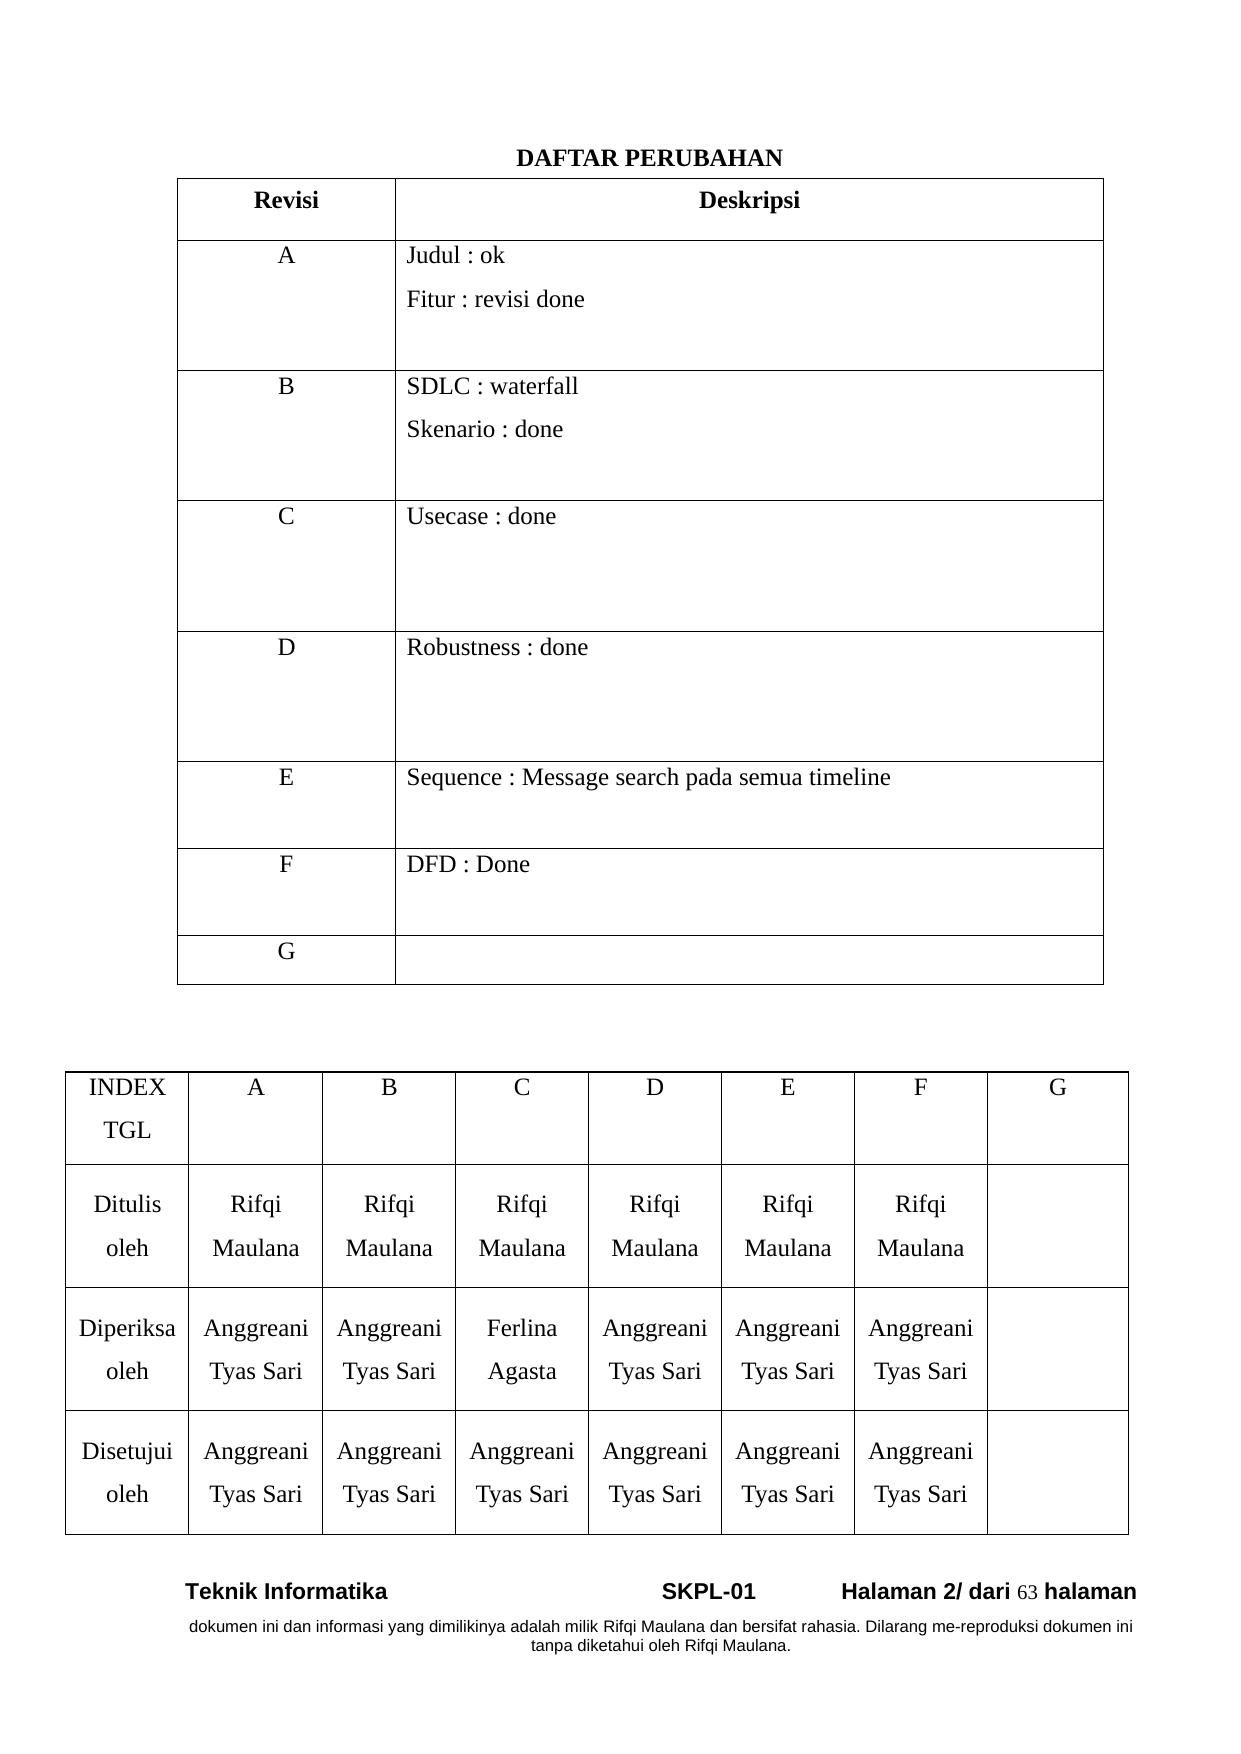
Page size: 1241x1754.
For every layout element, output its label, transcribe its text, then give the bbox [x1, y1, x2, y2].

title DAFTAR PERUBAHAN [177, 143, 1122, 172]
table_cell C [178, 501, 395, 631]
table_header A [189, 1073, 322, 1163]
table_cell Rifqi Maulana [189, 1165, 322, 1287]
table_cell Rifqi Maulana [589, 1165, 721, 1287]
table_cell Anggreani Tyas Sari [722, 1288, 854, 1410]
table_header F [855, 1073, 987, 1163]
table_cell Disetujui oleh [66, 1411, 188, 1533]
table_header G [988, 1073, 1128, 1163]
table_cell Anggreani Tyas Sari [323, 1288, 455, 1410]
table_cell SDLC : waterfall Skenario : done [396, 371, 1103, 500]
table_cell Ferlina Agasta [456, 1288, 588, 1410]
table_cell Anggreani Tyas Sari [189, 1411, 322, 1533]
table_cell Sequence : Message search pada semua timeline [396, 762, 1103, 848]
table_cell [396, 936, 1103, 984]
table_cell D [178, 632, 395, 761]
table_cell Judul : ok Fitur : revisi done [396, 241, 1103, 370]
table_header INDEX TGL [66, 1073, 188, 1163]
table_cell Rifqi Maulana [855, 1165, 987, 1287]
table_cell F [178, 849, 395, 935]
table_cell G [178, 936, 395, 984]
table_cell [988, 1411, 1128, 1533]
table_cell Anggreani Tyas Sari [722, 1411, 854, 1533]
table_cell Anggreani Tyas Sari [323, 1411, 455, 1533]
table_header Deskripsi [396, 179, 1103, 239]
table_cell Ditulis oleh [66, 1165, 188, 1287]
table_cell Rifqi Maulana [722, 1165, 854, 1287]
table_cell Rifqi Maulana [323, 1165, 455, 1287]
table_header Revisi [178, 179, 395, 239]
table_cell Anggreani Tyas Sari [456, 1411, 588, 1533]
table_cell Usecase : done [396, 501, 1103, 631]
table_cell Anggreani Tyas Sari [855, 1411, 987, 1533]
table_cell B [178, 371, 395, 500]
table_cell Diperiksa oleh [66, 1288, 188, 1410]
table_cell Anggreani Tyas Sari [589, 1411, 721, 1533]
table_header D [589, 1073, 721, 1163]
table_cell Anggreani Tyas Sari [589, 1288, 721, 1410]
table_header C [456, 1073, 588, 1163]
table_cell E [178, 762, 395, 848]
table_cell Rifqi Maulana [456, 1165, 588, 1287]
table_header B [323, 1073, 455, 1163]
table_cell A [178, 241, 395, 370]
table_cell Anggreani Tyas Sari [855, 1288, 987, 1410]
table_cell Robustness : done [396, 632, 1103, 761]
table_cell [988, 1165, 1128, 1287]
table_cell DFD : Done [396, 849, 1103, 935]
table_cell [988, 1288, 1128, 1410]
table_header E [722, 1073, 854, 1163]
table_cell Anggreani Tyas Sari [189, 1288, 322, 1410]
